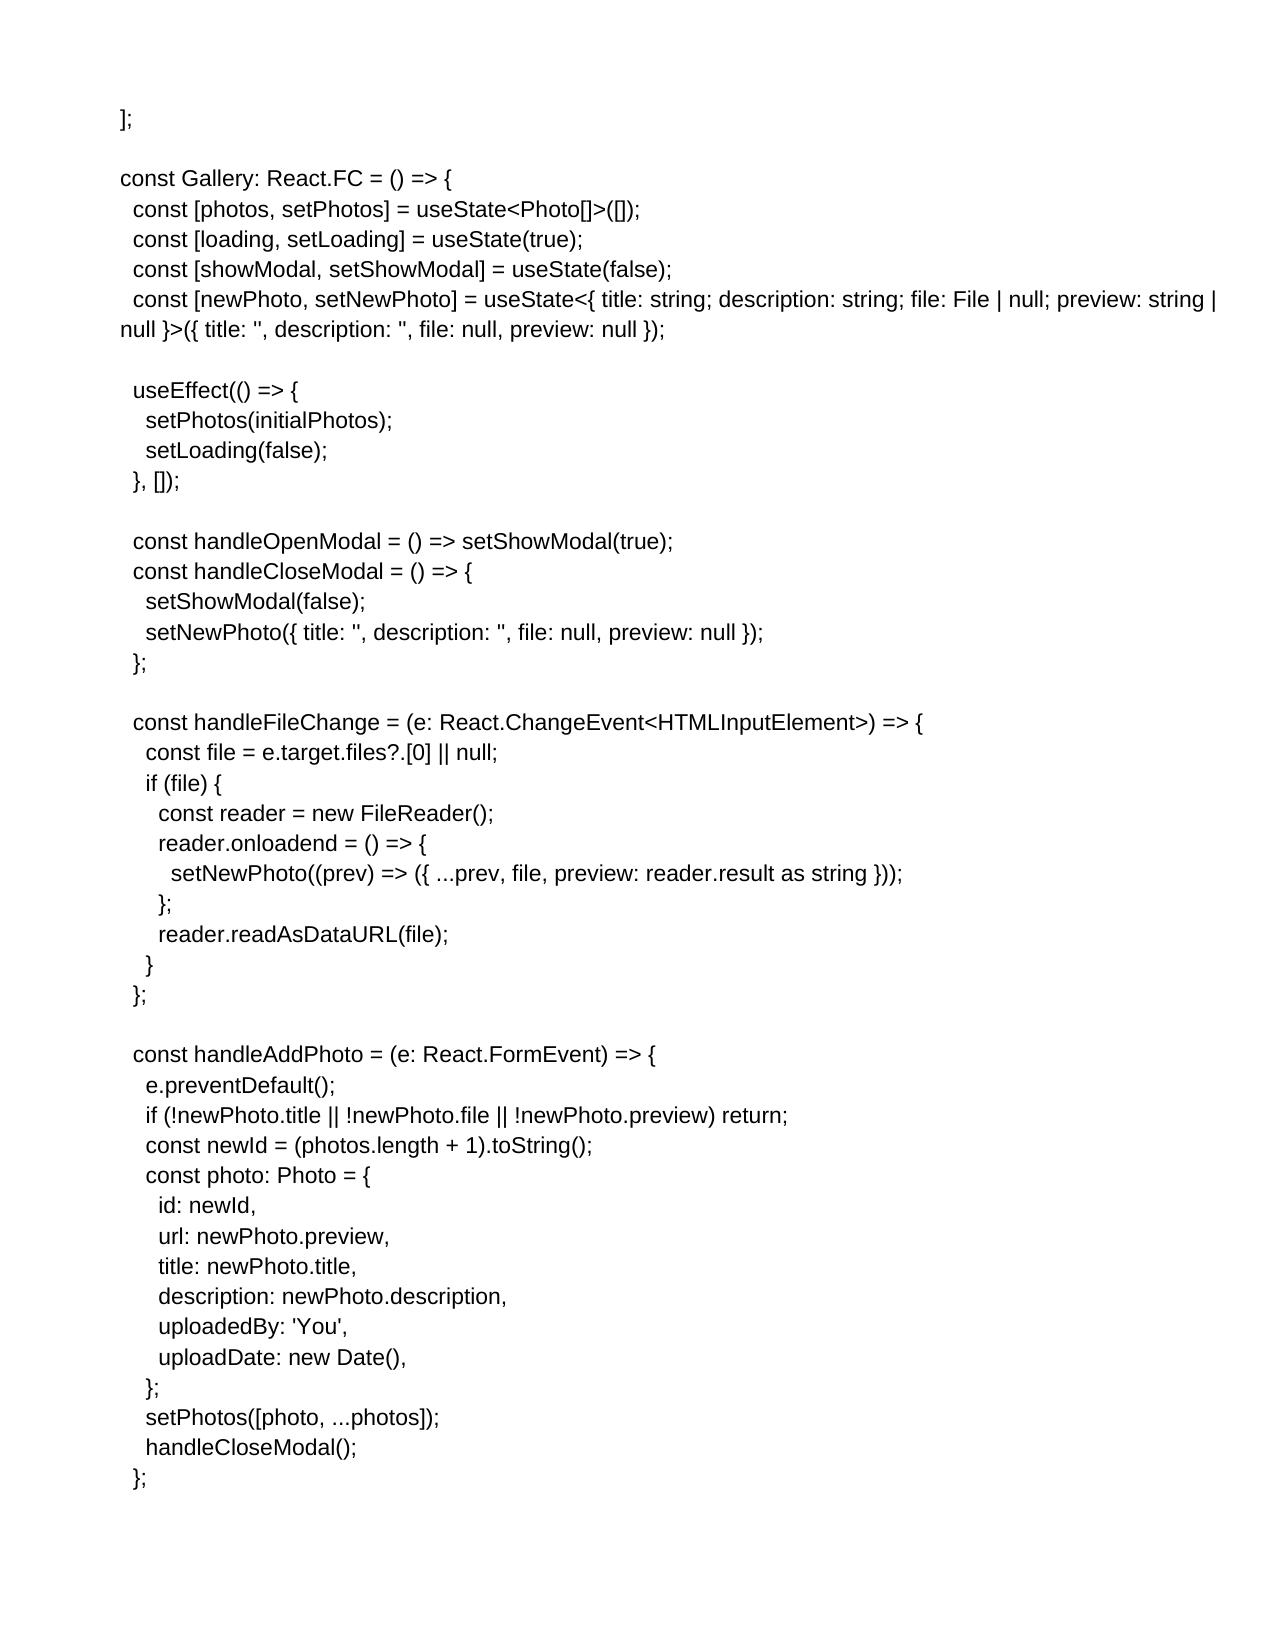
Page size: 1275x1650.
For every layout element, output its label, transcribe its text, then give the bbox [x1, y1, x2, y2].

text useEffect(() => { [120, 377, 1230, 403]
text const [showModal, setShowModal] = useState(false); [120, 256, 1230, 282]
text handleCloseModal(); [120, 1434, 1230, 1461]
text if (!newPhoto.title || !newPhoto.file || !newPhoto.preview) return; [120, 1102, 1230, 1128]
text url: newPhoto.preview, [120, 1223, 1230, 1249]
text }; [120, 649, 1230, 675]
text const [loading, setLoading] = useState(true); [120, 226, 1230, 252]
text setLoading(false); [120, 437, 1230, 464]
text const reader = new FileReader(); [120, 800, 1230, 826]
text setNewPhoto((prev) => ({ ...prev, file, preview: reader.result as string })); [120, 860, 1230, 887]
text reader.onloadend = () => { [120, 830, 1230, 856]
text id: newId, [120, 1192, 1230, 1219]
text }; [120, 1464, 1230, 1491]
text }; [120, 981, 1230, 1007]
text setShowModal(false); [120, 588, 1230, 615]
text const handleAddPhoto = (e: React.FormEvent) => { [120, 1041, 1230, 1068]
text setNewPhoto({ title: '', description: '', file: null, preview: null }); [120, 618, 1230, 645]
text const file = e.target.files?.[0] || null; [120, 739, 1230, 766]
text setPhotos([photo, ...photos]); [120, 1404, 1230, 1430]
text e.preventDefault(); [120, 1072, 1230, 1098]
text ]; [120, 105, 1230, 131]
text uploadDate: new Date(), [120, 1343, 1230, 1370]
text const handleFileChange = (e: React.ChangeEvent<HTMLInputElement>) => { [120, 709, 1230, 736]
text if (file) { [120, 769, 1230, 796]
text uploadedBy: 'You', [120, 1313, 1230, 1340]
text const [newPhoto, setNewPhoto] = useState<{ title: string; description: string; file: File | null; preview: string | null }>({ title: '', description: '', file: null, preview: null }); [120, 286, 1230, 343]
text const handleCloseModal = () => { [120, 558, 1230, 584]
text title: newPhoto.title, [120, 1253, 1230, 1279]
text reader.readAsDataURL(file); [120, 921, 1230, 947]
text } [120, 951, 1230, 977]
text }; [120, 890, 1230, 917]
text const newId = (photos.length + 1).toString(); [120, 1132, 1230, 1158]
text setPhotos(initialPhotos); [120, 407, 1230, 433]
text const handleOpenModal = () => setShowModal(true); [120, 528, 1230, 554]
text const Gallery: React.FC = () => { [120, 165, 1230, 192]
text }, []); [120, 467, 1230, 494]
text description: newPhoto.description, [120, 1283, 1230, 1309]
text }; [120, 1374, 1230, 1400]
text const [photos, setPhotos] = useState<Photo[]>([]); [120, 196, 1230, 222]
text const photo: Photo = { [120, 1162, 1230, 1189]
